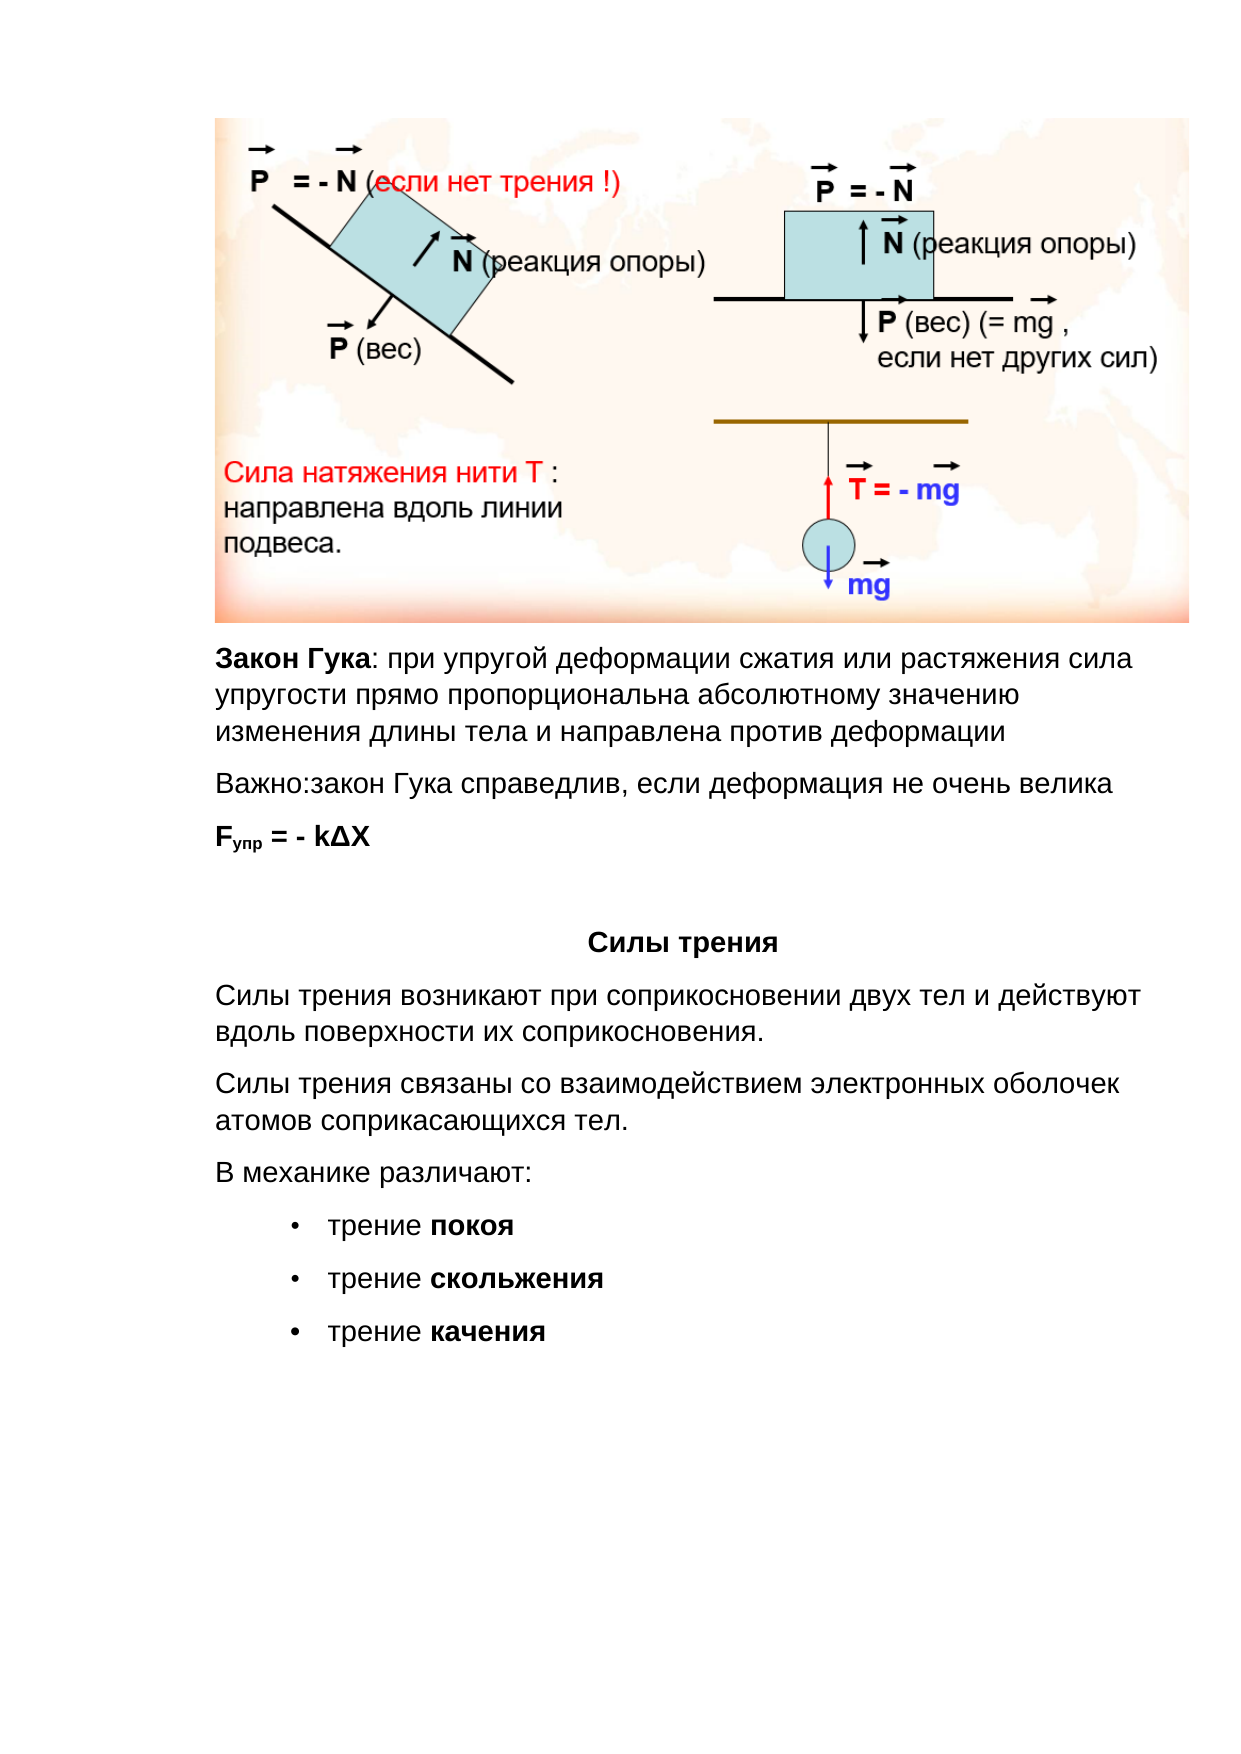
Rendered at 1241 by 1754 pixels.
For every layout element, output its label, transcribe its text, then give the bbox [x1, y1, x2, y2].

text Силы трения возникают при соприкосновении двух тел и действуют вдоль поверхности их соприкосновения. [215, 978, 1152, 1047]
text Силы трения [215, 925, 1152, 958]
text Fупр = - kΔX [215, 819, 1152, 853]
text В механике различают: [215, 1156, 1152, 1189]
list трение скольжения [290, 1261, 1152, 1295]
text Важно:закон Гука справедлив, если деформация не очень велика [215, 766, 1152, 800]
list трение покоя [290, 1208, 1152, 1242]
picture [214, 118, 1190, 623]
text Закон Гука: при упругой деформации сжатия или растяжения сила упругости прямо пропорциональна абсолютному значению изменения длины тела и направлена против деформации [215, 641, 1152, 747]
list трение качения [290, 1314, 1152, 1348]
text Силы трения связаны со взаимодействием электронных оболочек атомов соприкасающихся тел. [215, 1067, 1152, 1136]
